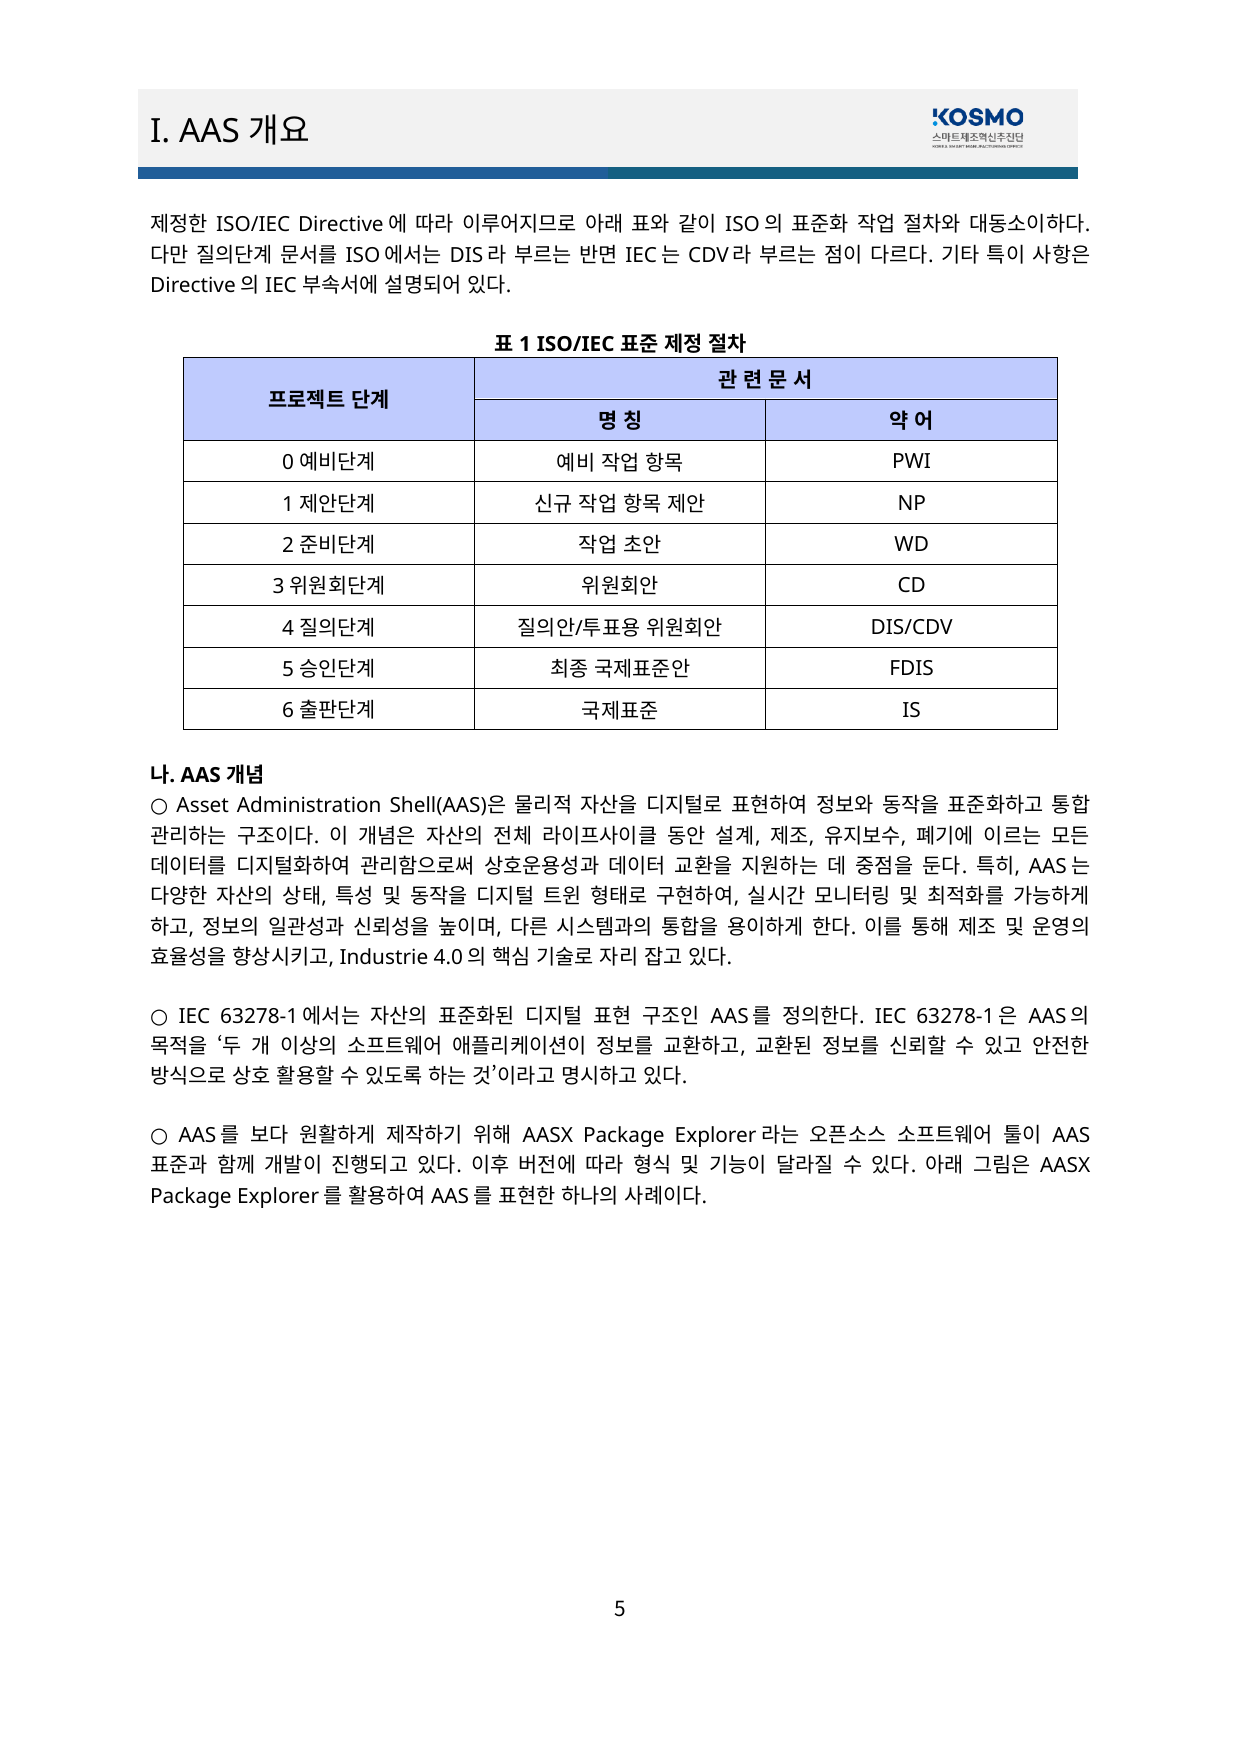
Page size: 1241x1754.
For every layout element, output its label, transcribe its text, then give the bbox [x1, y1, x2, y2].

table_cell 6 출판단계 [184, 689, 474, 729]
table_cell 명 칭 [475, 400, 765, 440]
table_cell PWI [766, 441, 1057, 481]
text ○ IEC 63278-1에서는 자산의 표준화된 디지털 표현 구조인 AAS를 정의한다. IEC 63278-1은 AAS의 목적을 ‘두 개 이상의 소프트웨어 애플리케이션이 정보를 교환하고, 교환된 정보를 신뢰할 수 있고 안전한 방식으로 상호 활용할 수 있도록 하는 것’이라고 명시하고 있다. [150, 999, 1090, 1090]
table_header 관 련 문 서 [475, 358, 1057, 398]
table_cell 0 예비단계 [184, 441, 474, 481]
table_cell 3 위원회단계 [184, 565, 474, 605]
table_cell WD [766, 524, 1057, 564]
text 표 1 ISO/IEC 표준 제정 절차 [150, 327, 1090, 357]
table_cell 위원회안 [475, 565, 765, 605]
table_cell 신규 작업 항목 제안 [475, 482, 765, 523]
text ○ Asset Administration Shell(AAS)은 물리적 자산을 디지털로 표현하여 정보와 동작을 표준화하고 통합 관리하는 구조이다. 이 개념은 자산의 전체 라이프사이클 동안 설계, 제조, 유지보수, 폐기에 이르는 모든 데이터를 디지털화하여 관리함으로써 상호운용성과 데이터 교환을 지원하는 데 중점을 둔다. 특히, AAS는 다양한 자산의 상태, 특성 및 동작을 디지털 트윈 형태로 구현하여, 실시간 모니터링 및 최적화를 가능하게 하고, 정보의 일관성과 신뢰성을 높이며, 다른 시스템과의 통합을 용이하게 한다. 이를 통해 제조 및 운영의 효율성을 향상시키고, Industrie 4.0의 핵심 기술로 자리 잡고 있다. [150, 789, 1090, 971]
table_cell 2 준비단계 [184, 524, 474, 564]
table_cell NP [766, 482, 1057, 523]
table_cell FDIS [766, 648, 1057, 688]
picture [932, 108, 1024, 148]
text 나. AAS 개념 [150, 758, 1090, 789]
table_cell 작업 초안 [475, 524, 765, 564]
table_cell IS [766, 689, 1057, 729]
table_cell 5 승인단계 [184, 648, 474, 688]
table_cell 4 질의단계 [184, 606, 474, 647]
table_cell DIS/CDV [766, 606, 1057, 647]
table_cell 질의안/투표용 위원회안 [475, 606, 765, 647]
text ○ AAS를 보다 원활하게 제작하기 위해 AASX Package Explorer라는 오픈소스 소프트웨어 툴이 AAS 표준과 함께 개발이 진행되고 있다. 이후 버전에 따라 형식 및 기능이 달라질 수 있다. 아래 그림은 AASX Package Explorer를 활용하여 AAS를 표현한 하나의 사례이다. [150, 1118, 1090, 1209]
table_cell 1 제안단계 [184, 482, 474, 523]
table_header 프로젝트 단계 [184, 358, 474, 440]
table_cell 최종 국제표준안 [475, 648, 765, 688]
table_cell 예비 작업 항목 [475, 441, 765, 481]
table_cell CD [766, 565, 1057, 605]
table_cell 국제표준 [475, 689, 765, 729]
table_cell 약 어 [766, 400, 1057, 440]
